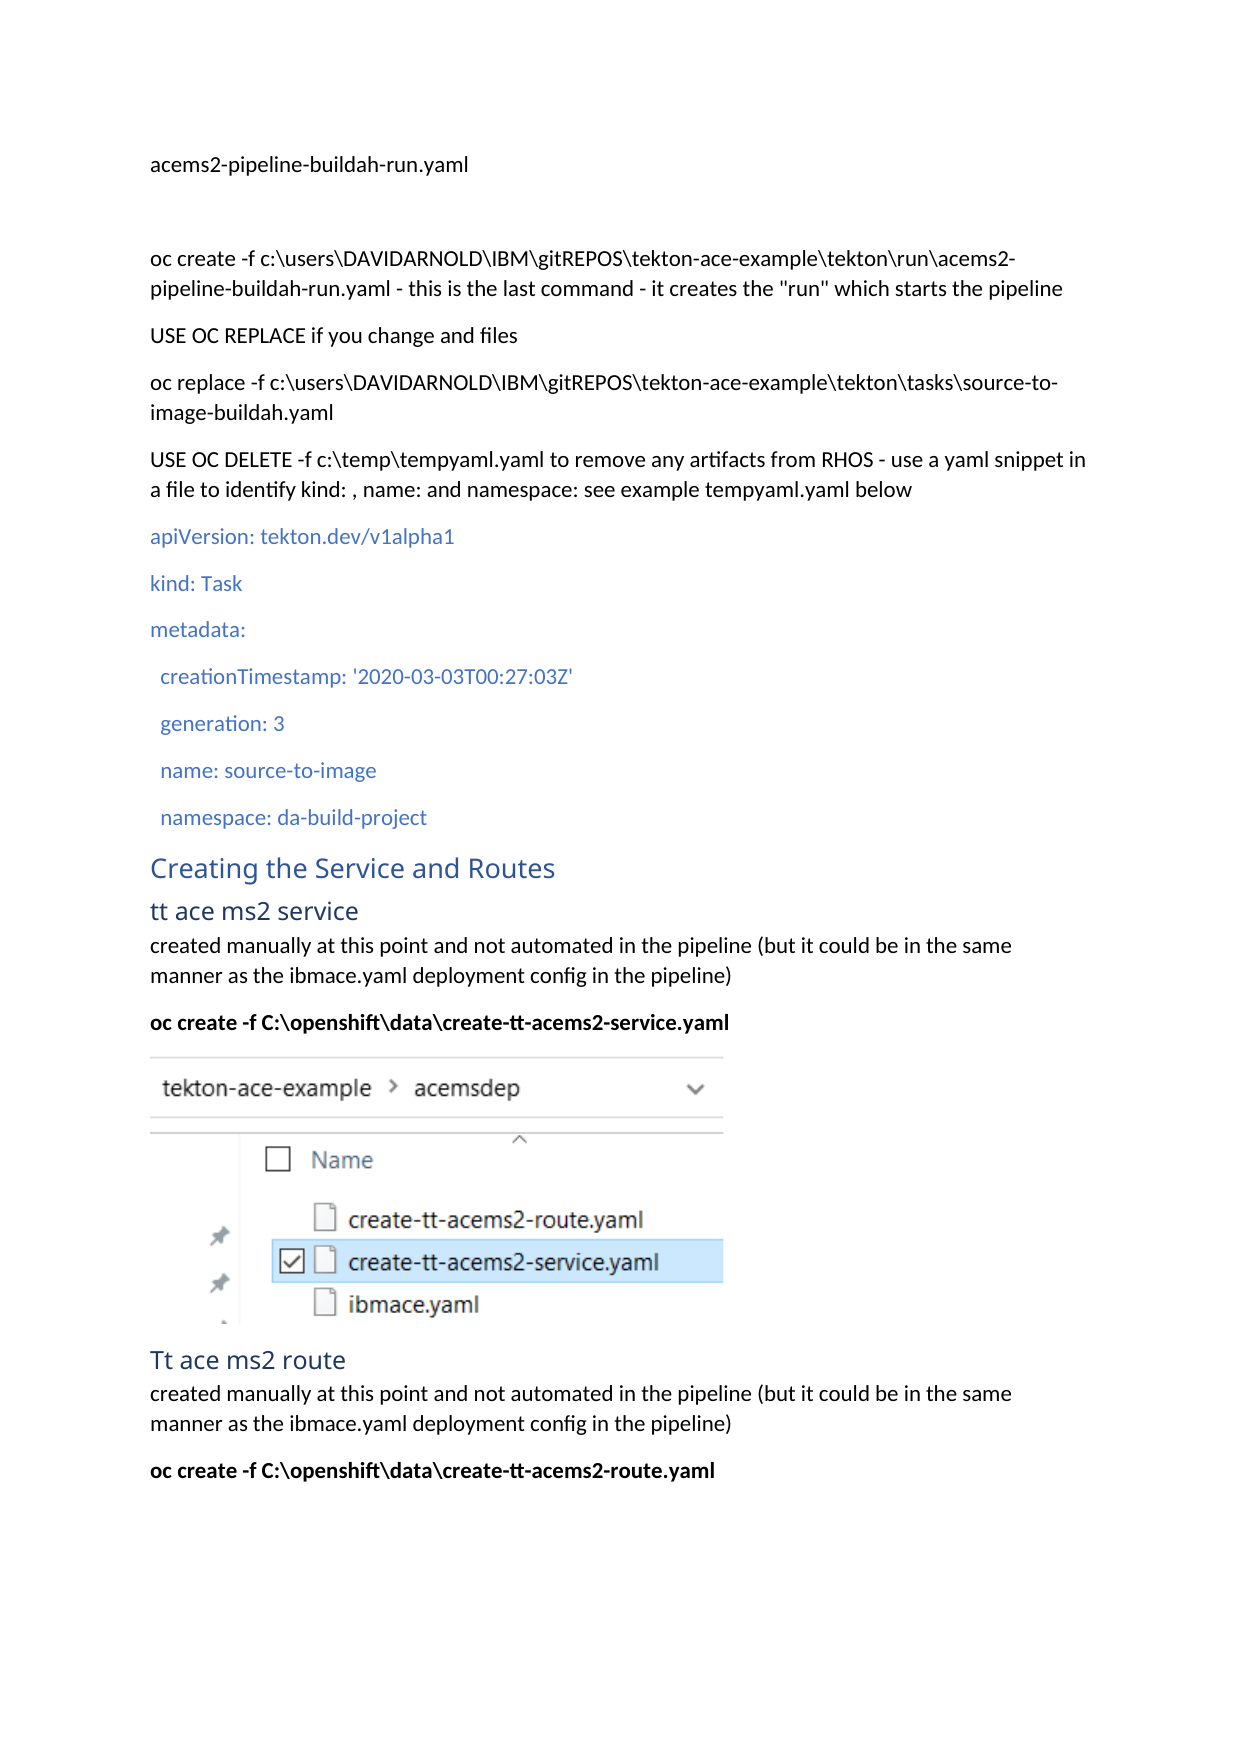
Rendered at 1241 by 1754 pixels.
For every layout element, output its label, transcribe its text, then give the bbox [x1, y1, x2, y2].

text generation: 3 [150, 709, 1090, 737]
text creationTimestamp: '2020-03-03T00:27:03Z' [150, 662, 1090, 691]
text acems2-pipeline-buildah-run.yaml [150, 150, 1090, 178]
subtitle tt ace ms2 service [150, 894, 1090, 928]
subtitle Tt ace ms2 route [150, 1342, 1090, 1376]
text USE OC REPLACE if you change and files [150, 321, 1090, 349]
text metadata: [150, 616, 1090, 644]
text USE OC DELETE -f c:\temp\tempyaml.yaml to remove any artifacts from RHOS - use a yaml snippet in a file to identify kind: , name: and namespace: see example tempyaml.yaml below [150, 445, 1090, 503]
picture [150, 1054, 724, 1324]
text oc create -f c:\users\DAVIDARNOLD\IBM\gitREPOS\tekton-ace-example\tekton\run\acems2-pipeline-buildah-run.yaml - this is the last command - it creates the "run" which starts the pipeline [150, 244, 1090, 302]
text oc create -f C:\openshift\data\create-tt-acems2-service.yaml [150, 1008, 1090, 1036]
text oc create -f C:\openshift\data\create-tt-acems2-route.yaml [150, 1456, 1090, 1484]
subtitle Creating the Service and Routes [150, 850, 1090, 887]
text kind: Task [150, 569, 1090, 597]
text oc replace -f c:\users\DAVIDARNOLD\IBM\gitREPOS\tekton-ace-example\tekton\tasks\source-to-image-buildah.yaml [150, 368, 1090, 426]
text created manually at this point and not automated in the pipeline (but it could be in the same manner as the ibmace.yaml deployment config in the pipeline) [150, 931, 1090, 989]
text apiVersion: tekton.dev/v1alpha1 [150, 522, 1090, 550]
text name: source-to-image [150, 756, 1090, 784]
text created manually at this point and not automated in the pipeline (but it could be in the same manner as the ibmace.yaml deployment config in the pipeline) [150, 1379, 1090, 1437]
text namespace: da-build-project [150, 803, 1090, 831]
